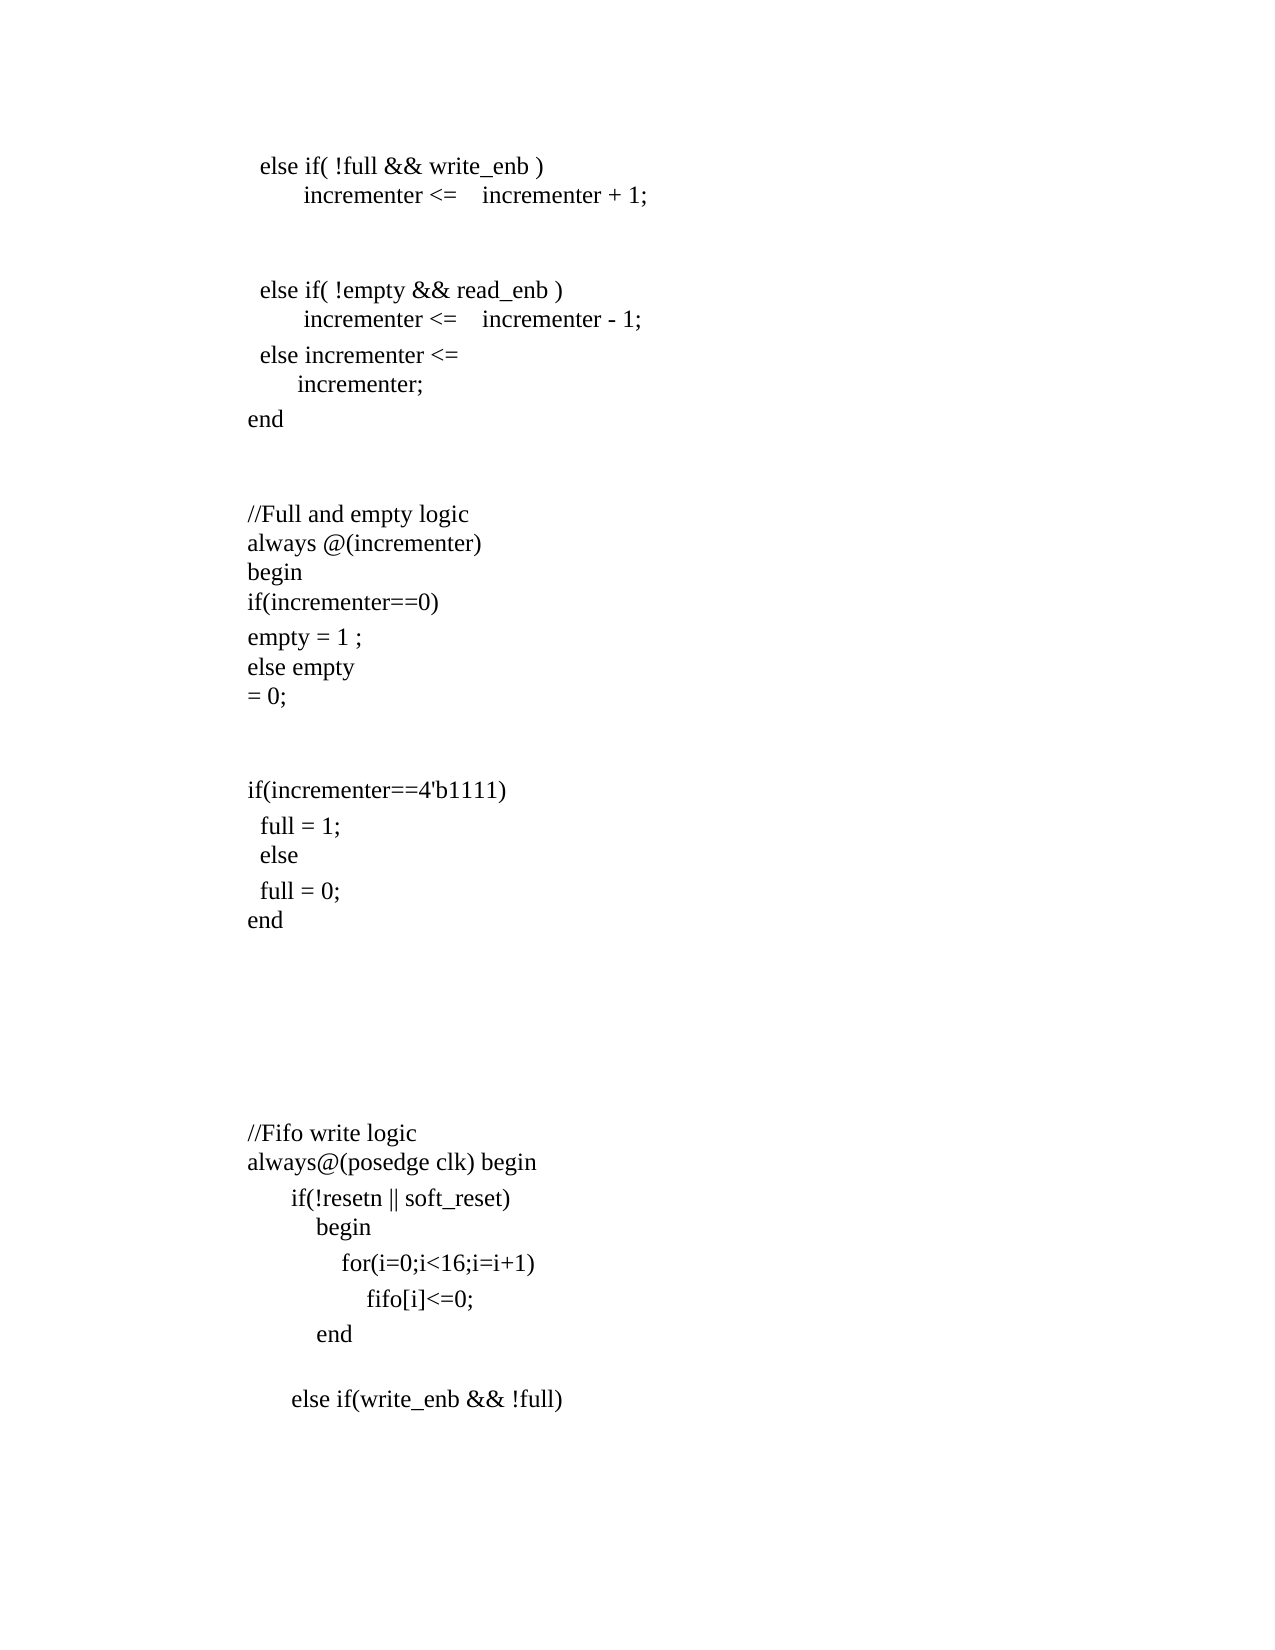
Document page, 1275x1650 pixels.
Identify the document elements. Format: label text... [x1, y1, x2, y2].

text full = 1; else [259, 811, 379, 869]
text //Full and empty logic always @(incrementer) begin if(incrementer==0) [247, 499, 494, 616]
text fifo[i]<=0; [366, 1284, 1137, 1312]
text for(i=0;i<16;i=i+1) [341, 1248, 1137, 1277]
text else incrementer <= incrementer; [259, 340, 602, 398]
text end [316, 1319, 1137, 1348]
text else if( !full && write_enb ) incrementer <= incrementer + 1; [259, 151, 663, 209]
text empty = 1 ; else empty = 0; [247, 622, 368, 710]
text end [247, 404, 1137, 433]
text else if( !empty && read_enb ) incrementer <= incrementer - 1; [259, 275, 682, 333]
text else if(write_enb && !full) [291, 1384, 1137, 1413]
text if(incrementer==4'b1111) [247, 775, 1137, 804]
text if(!resetn || soft_reset) begin [291, 1183, 566, 1241]
text //Fifo write logic always@(posedge clk) begin [247, 1118, 599, 1176]
text full = 0; end [247, 876, 376, 934]
